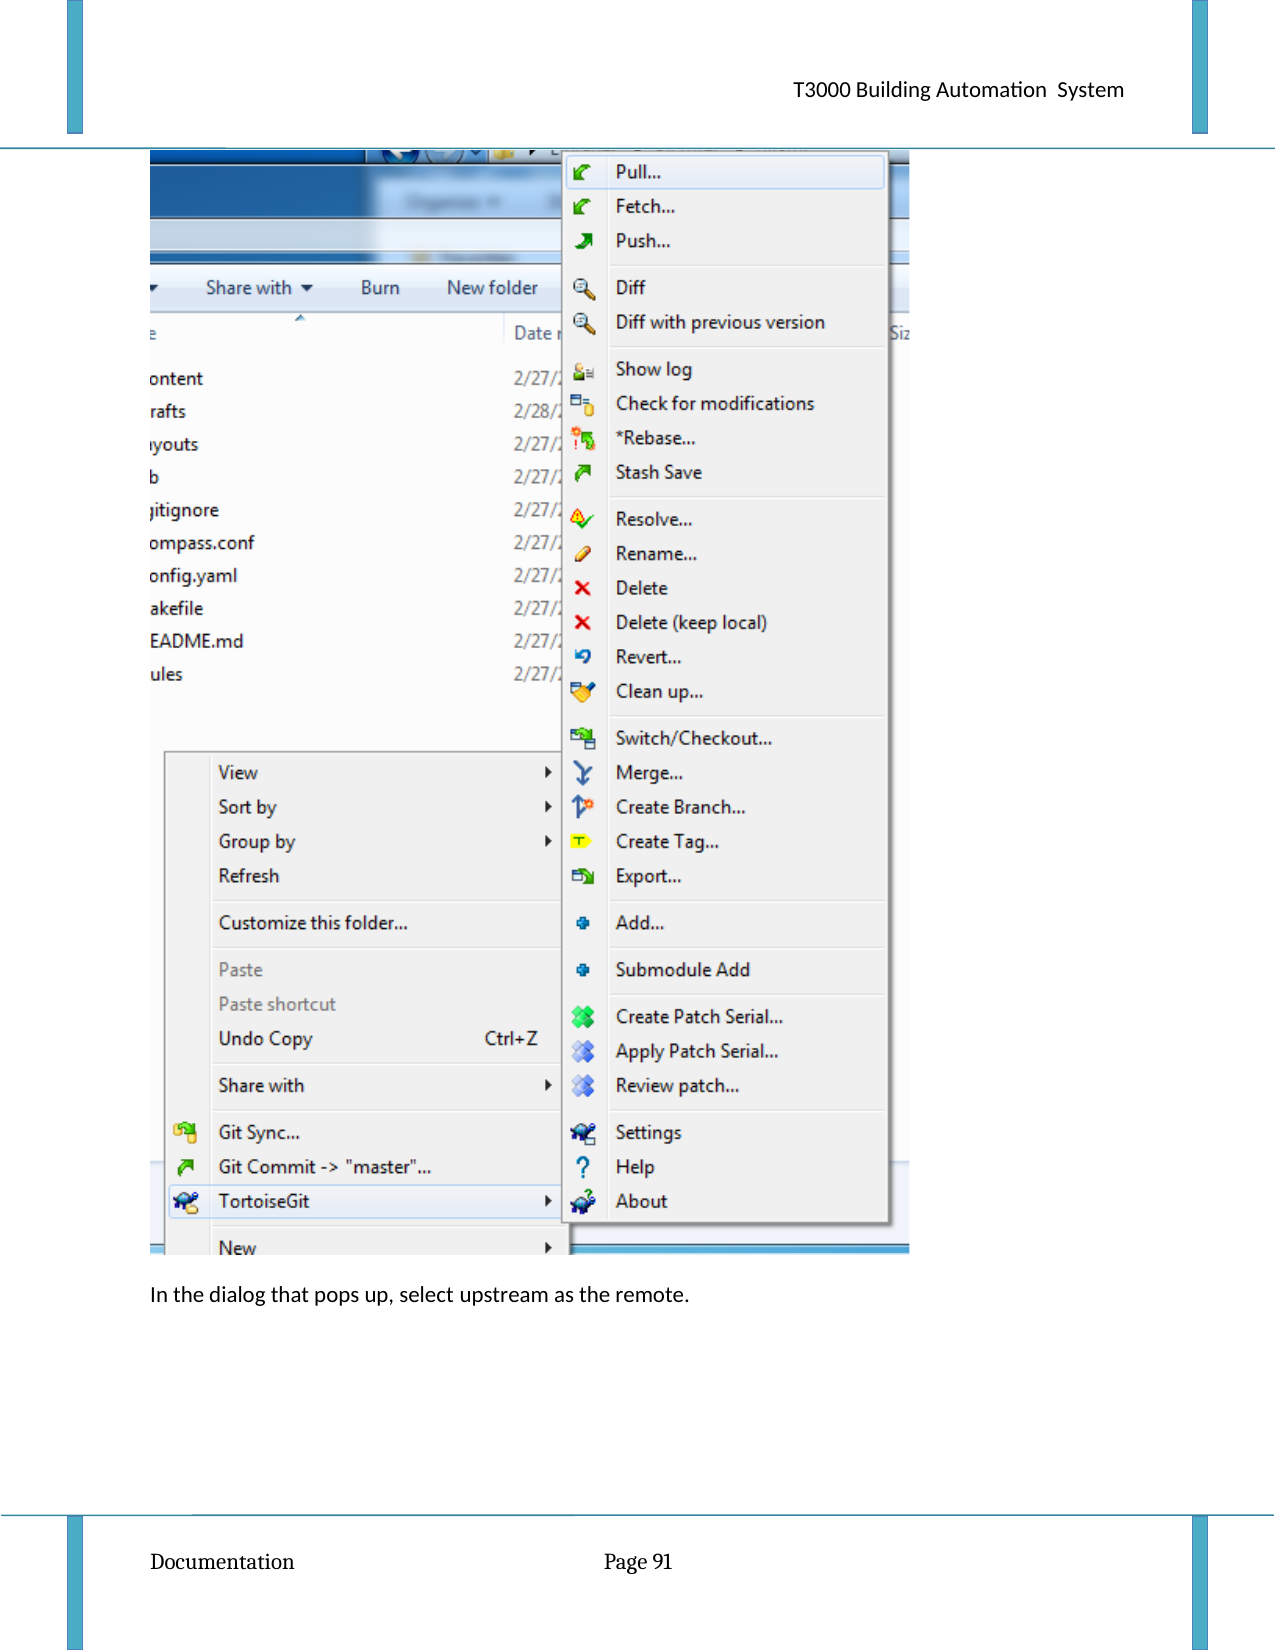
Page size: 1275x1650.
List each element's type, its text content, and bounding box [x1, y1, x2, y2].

picture [150, 150, 910, 1255]
text In the dialog that pops up, select upstream as the remote. [150, 1280, 1125, 1308]
